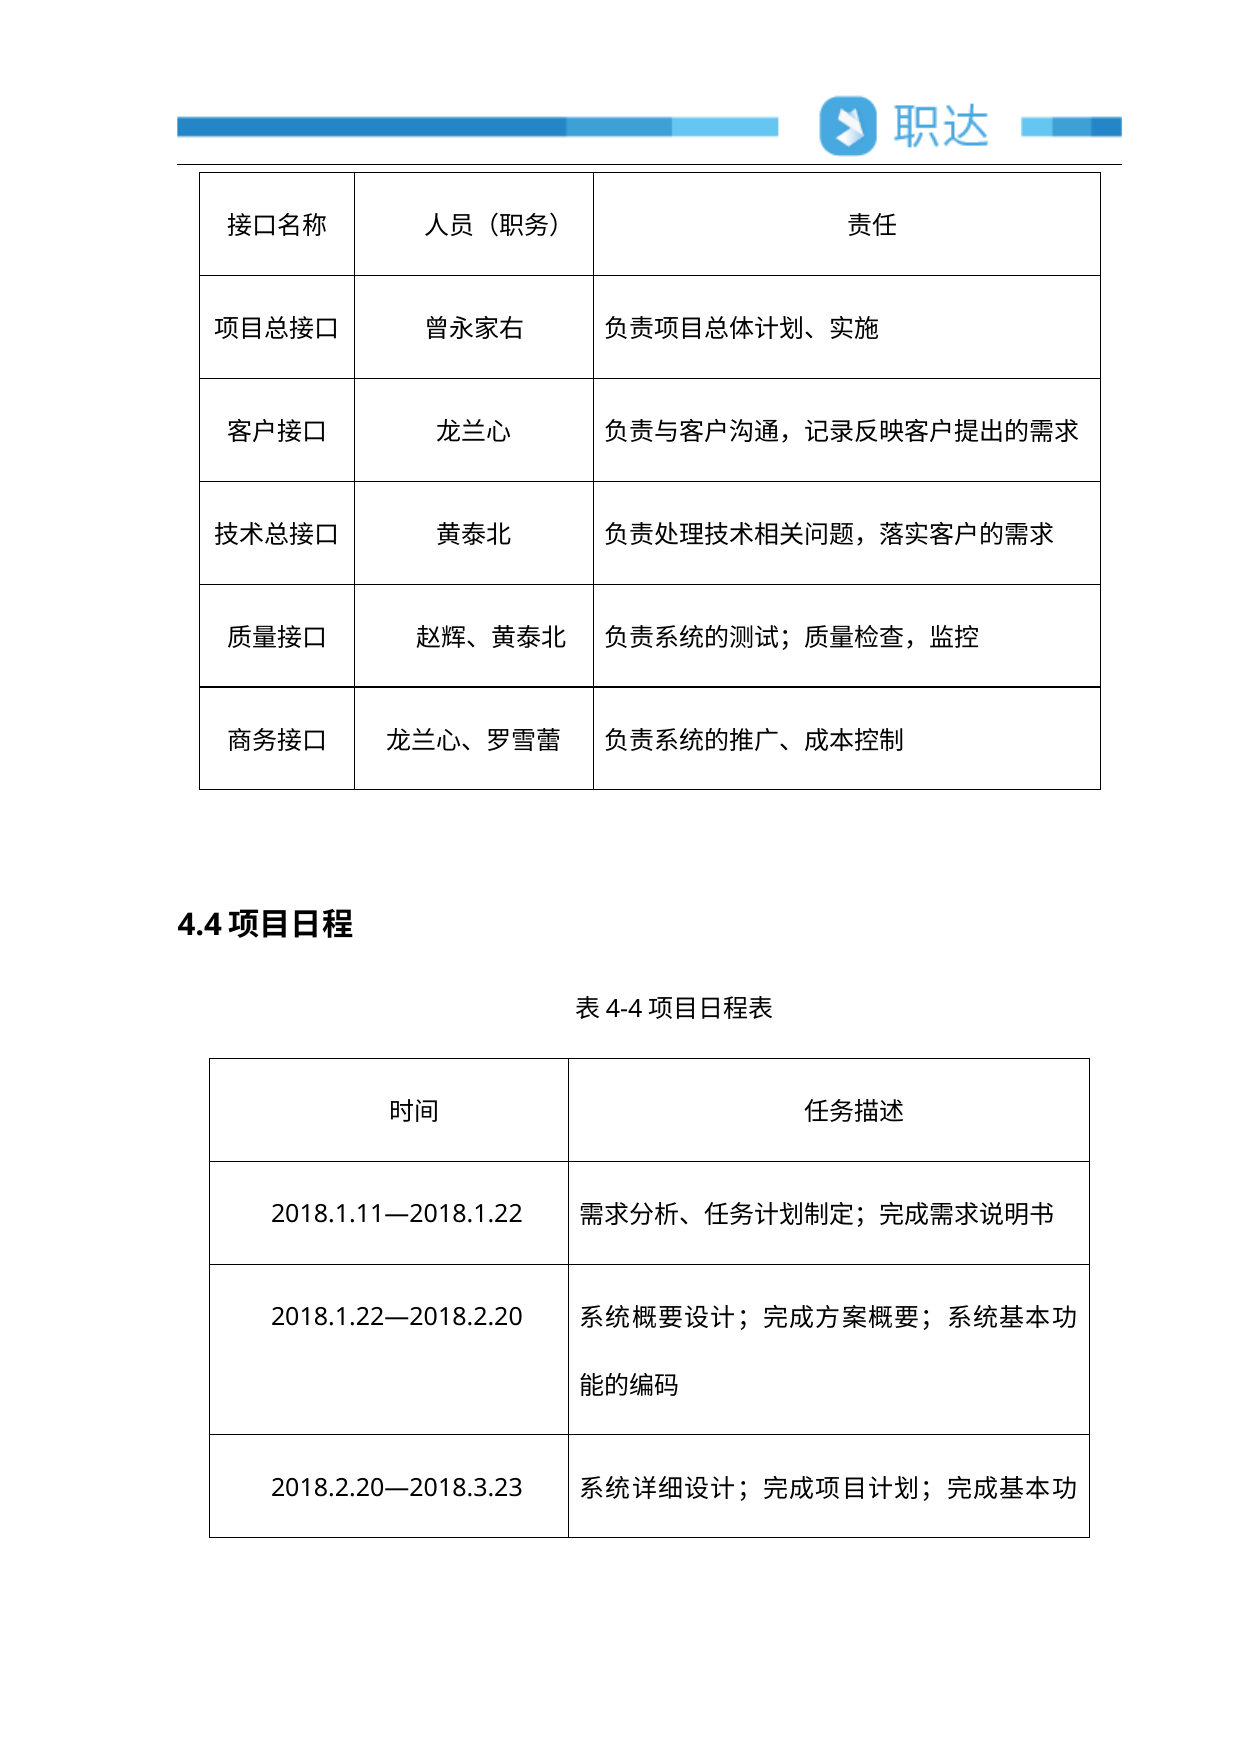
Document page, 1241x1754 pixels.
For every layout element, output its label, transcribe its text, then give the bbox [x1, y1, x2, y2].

table_cell 负责系统的测试；质量检查，监控 [594, 585, 1100, 686]
table_cell 商务接口 [200, 688, 354, 789]
table_cell 黄泰北 [355, 482, 593, 583]
table_cell 负责处理技术相关问题，落实客户的需求 [594, 482, 1100, 583]
table_header 接口名称 [200, 173, 354, 275]
table_cell 系统详细设计；完成项目计划；完成基本功能模块 [569, 1435, 1089, 1537]
table_cell 需求分析、任务计划制定；完成需求说明书 [569, 1162, 1089, 1263]
table_cell 质量接口 [200, 585, 354, 686]
picture [177, 88, 1123, 162]
table_cell 客户接口 [200, 379, 354, 481]
text 4.4项目日程 [177, 888, 1122, 956]
table_cell 龙兰心 [355, 379, 593, 481]
table_cell 系统概要设计；完成方案概要；系统基本功能的编码 [569, 1265, 1089, 1434]
table_cell 项目总接口 [200, 276, 354, 378]
table_cell 2018.1.11—2018.1.22 [210, 1162, 568, 1263]
table_header 责任 [594, 173, 1100, 275]
table_header 人员（职务） [355, 173, 593, 275]
table_cell 赵辉、黄泰北 [355, 585, 593, 686]
table_header 时间 [210, 1059, 568, 1161]
table_cell 负责与客户沟通，记录反映客户提出的需求 [594, 379, 1100, 481]
table_cell 曾永家右 [355, 276, 593, 378]
table_cell 2018.1.22—2018.2.20 [210, 1265, 568, 1434]
table_cell 负责系统的推广、成本控制 [594, 688, 1100, 789]
table_cell 负责项目总体计划、实施 [594, 276, 1100, 378]
table_cell 技术总接口 [200, 482, 354, 583]
table_cell 龙兰心、罗雪蕾 [355, 688, 593, 789]
text 表4-4 项目日程表 [177, 973, 1122, 1041]
table_cell 2018.2.20—2018.3.23 [210, 1435, 568, 1537]
table_header 任务描述 [569, 1059, 1089, 1161]
